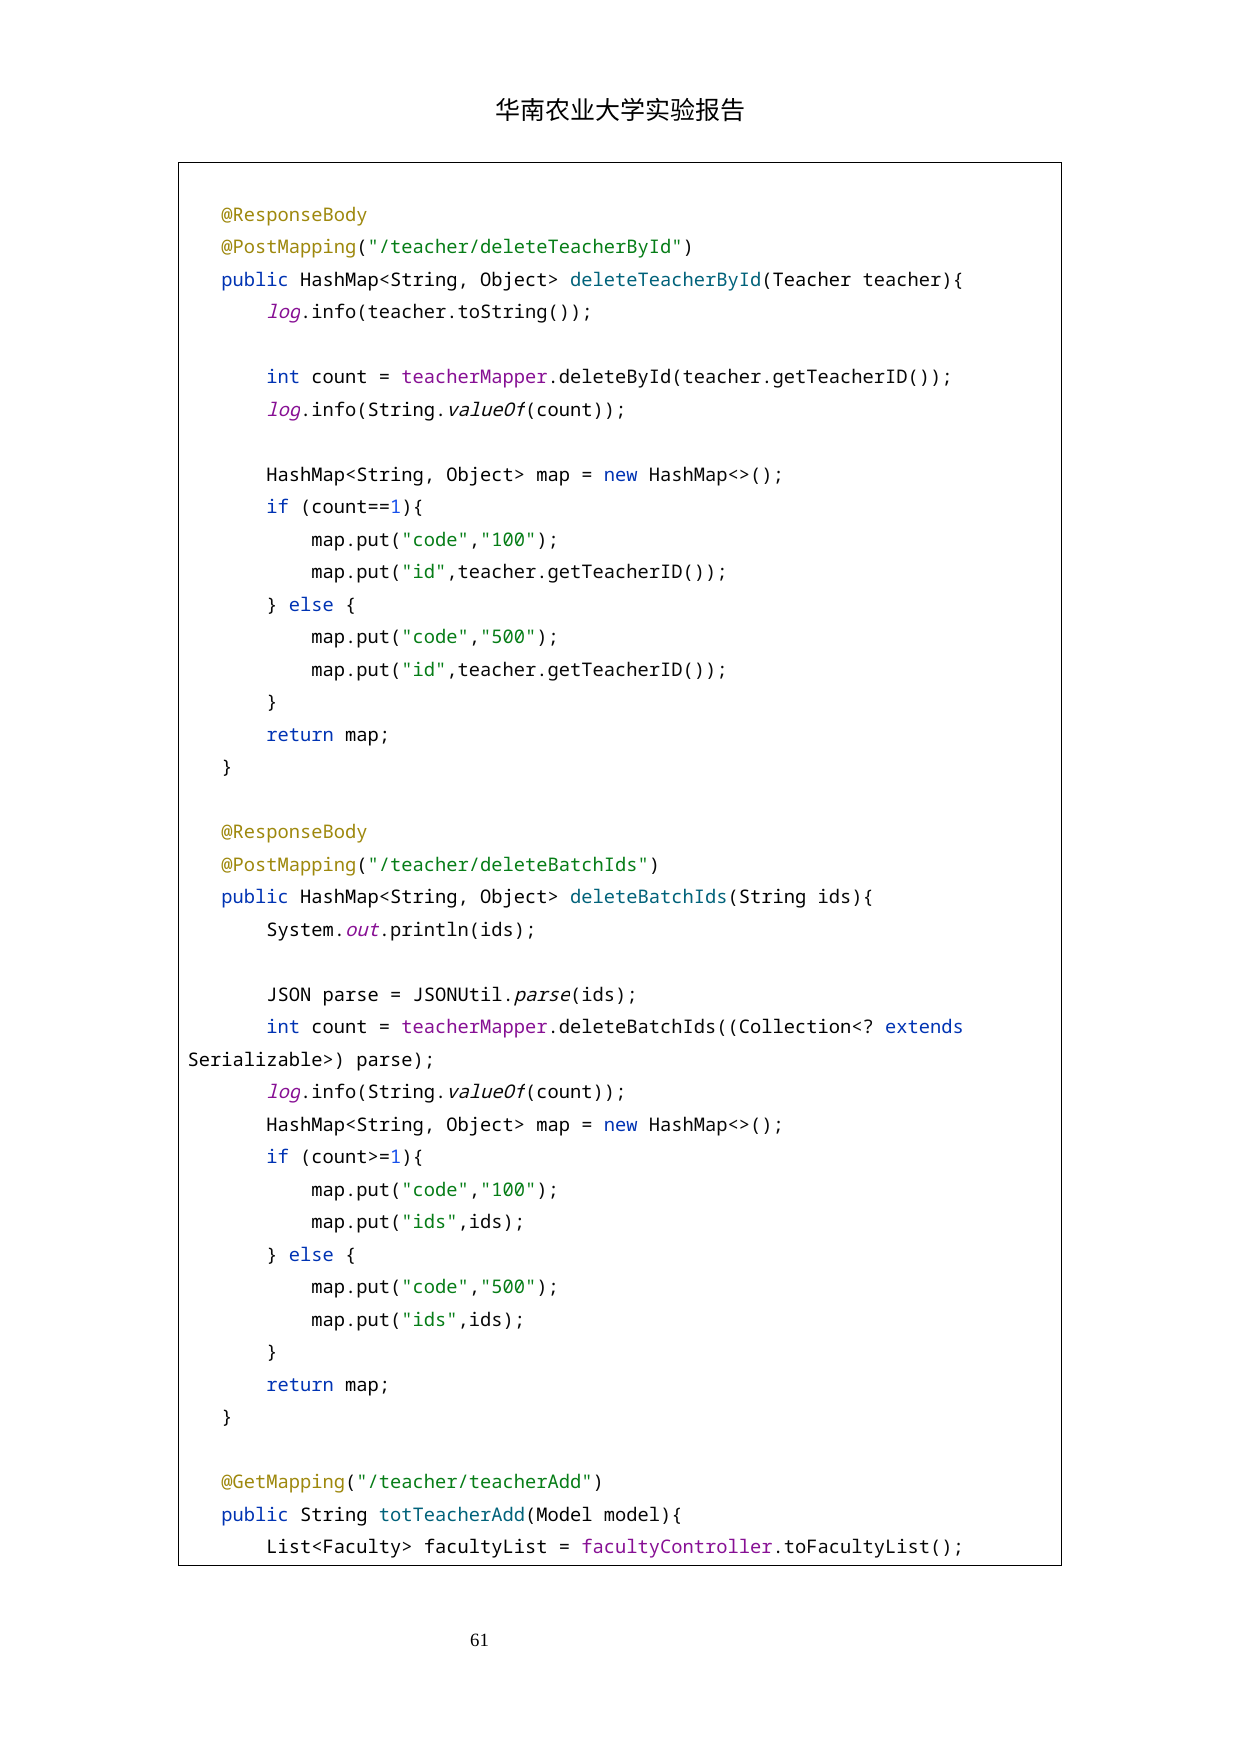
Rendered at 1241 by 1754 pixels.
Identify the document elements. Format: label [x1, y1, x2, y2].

text [179, 163, 1061, 1565]
